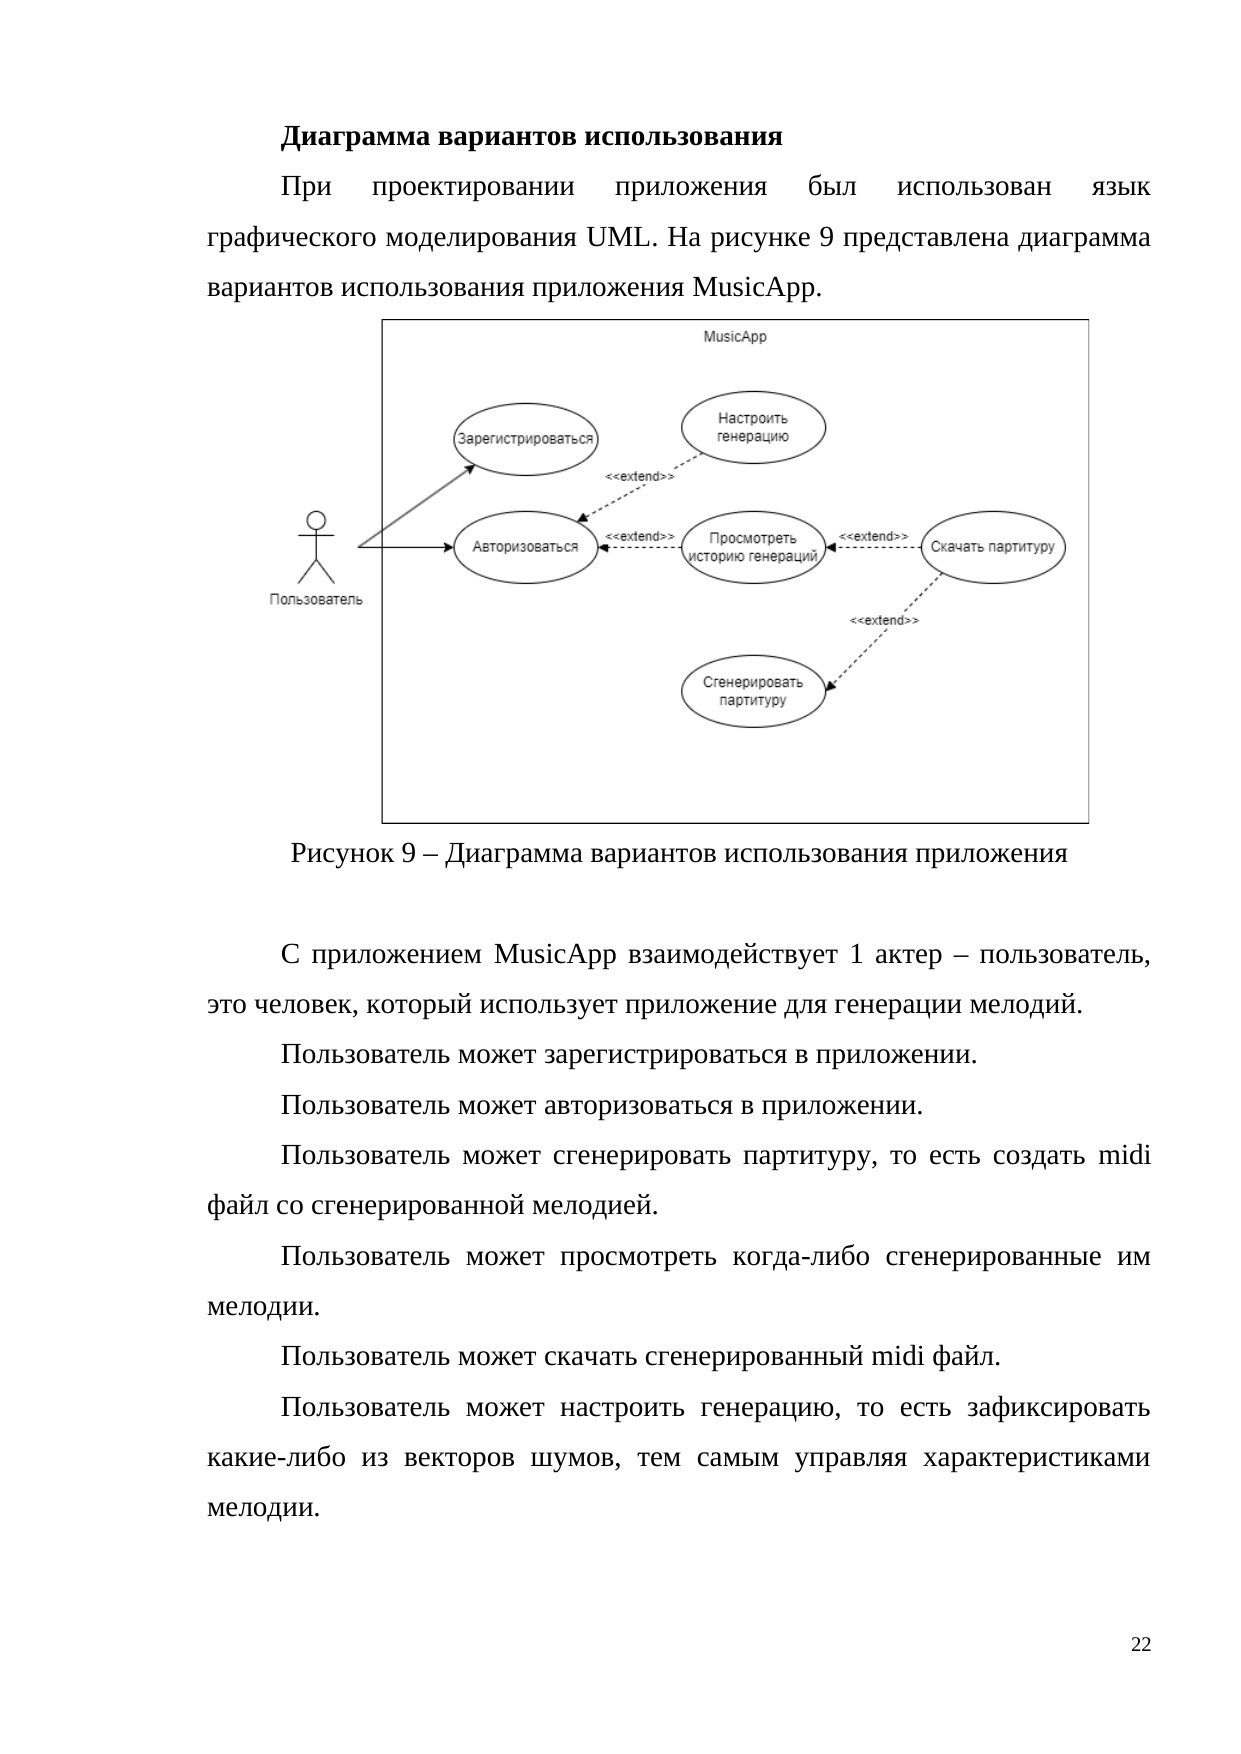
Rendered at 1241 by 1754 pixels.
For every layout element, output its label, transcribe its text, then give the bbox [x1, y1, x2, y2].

text Пользователь может настроить генерацию, то есть зафиксировать какие-либо из векторов шумов, тем самым управляя характеристиками мелодии. [207, 1389, 1152, 1523]
text С приложением MusicApp взаимодействует 1 актер – пользователь, это человек, который использует приложение для генерации мелодий. [207, 936, 1152, 1020]
text Рисунок 9 – Диаграмма вариантов использования приложения [207, 835, 1152, 869]
text Пользователь может авторизоваться в приложении. [207, 1087, 1152, 1120]
text Пользователь может зарегистрироваться в приложении. [207, 1037, 1152, 1070]
text Пользователь может сгенерировать партитуру, то есть создать midi файл со сгенерированной мелодией. [207, 1137, 1152, 1221]
picture [269, 319, 1090, 824]
text Диаграмма вариантов использования [207, 118, 1152, 152]
text Пользователь может скачать сгенерированный midi файл. [207, 1338, 1152, 1372]
text При проектировании приложения был использован язык графического моделирования UML. На рисунке 9 представлена диаграмма вариантов использования приложения MusicApp. [207, 168, 1152, 303]
text Пользователь может просмотреть когда-либо сгенерированные им мелодии. [207, 1238, 1152, 1322]
